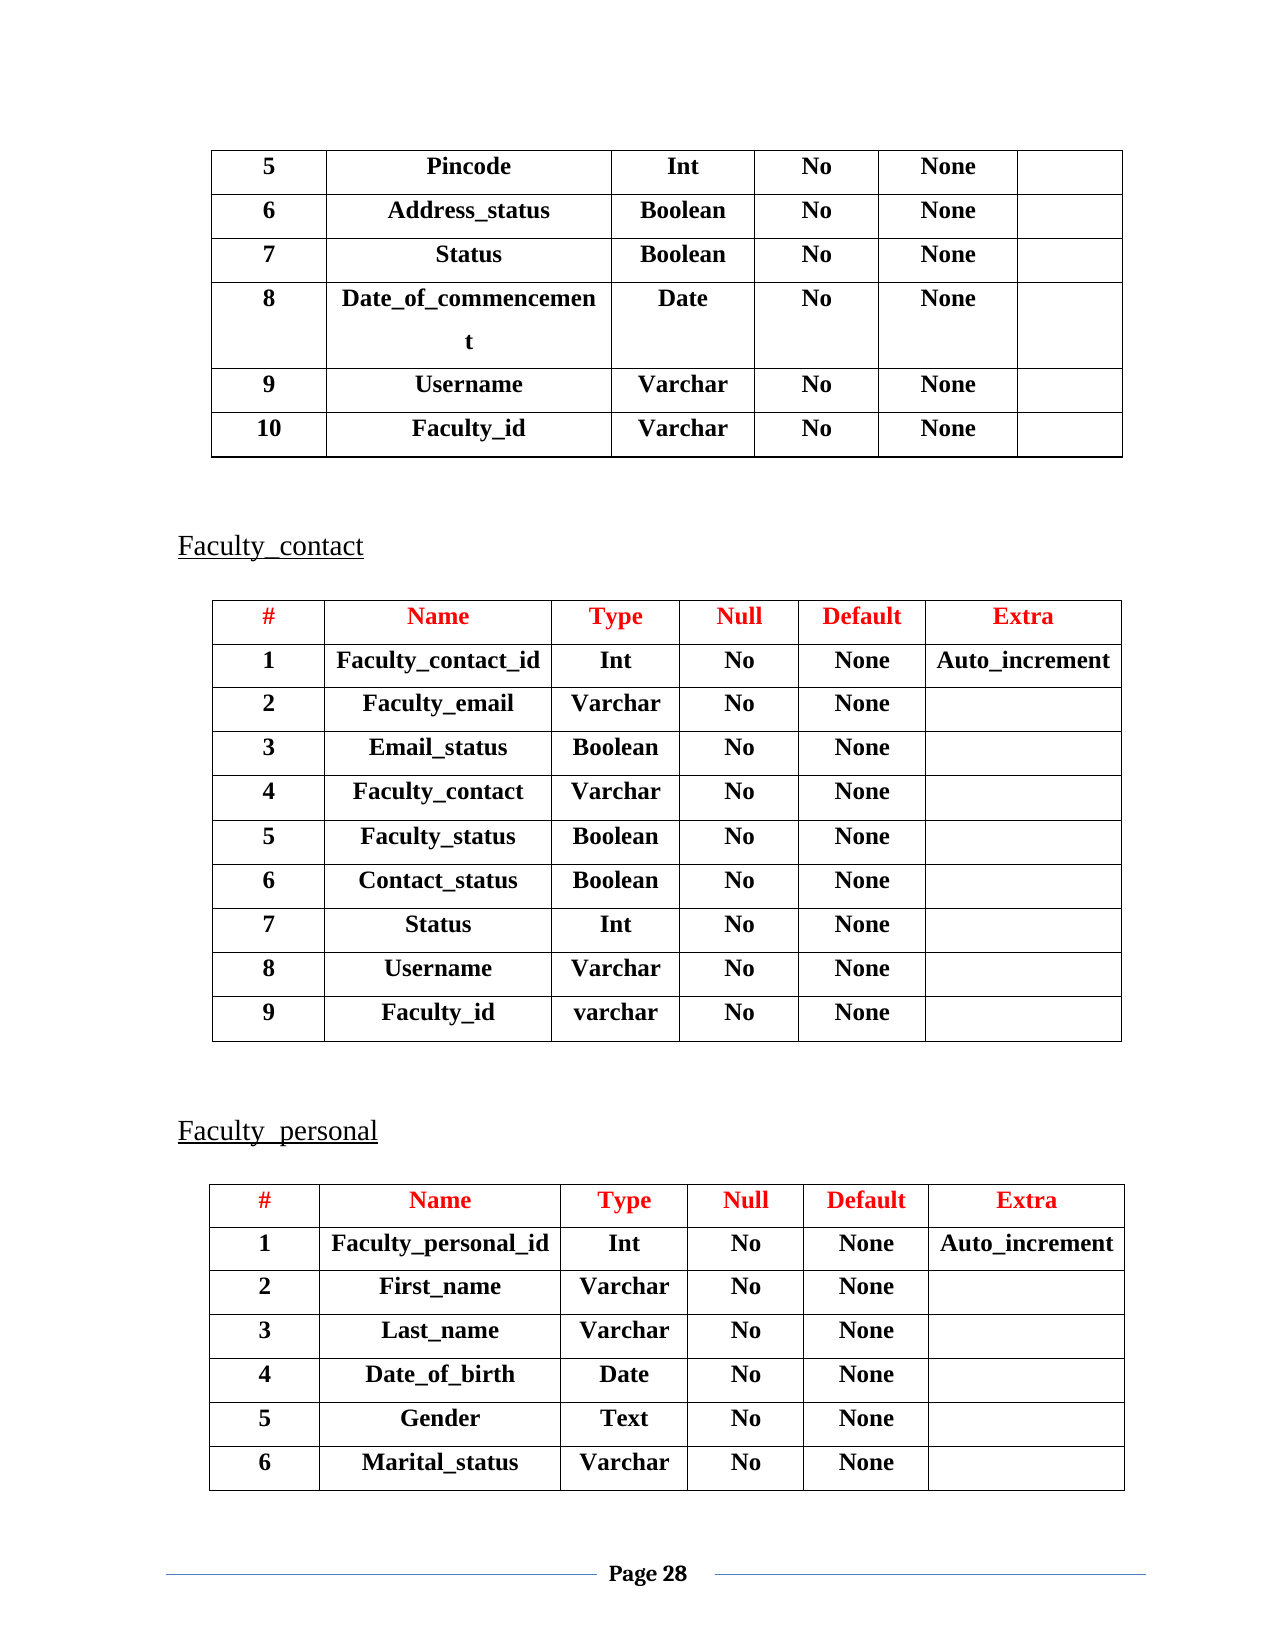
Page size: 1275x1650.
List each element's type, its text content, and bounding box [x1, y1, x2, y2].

table_cell [926, 997, 1121, 1041]
table_cell No [688, 1315, 803, 1358]
table_cell 4 [210, 1359, 319, 1402]
table_cell No [680, 821, 798, 864]
table_cell Int [552, 909, 679, 952]
table_cell [926, 909, 1121, 952]
table_cell [1018, 239, 1122, 282]
table_cell [1018, 195, 1122, 238]
table_cell None [799, 953, 925, 996]
table_cell No [755, 283, 878, 368]
table_cell None [799, 865, 925, 908]
table_cell No [680, 776, 798, 820]
table_cell Faculty_id [325, 997, 551, 1041]
table_cell 5 [213, 821, 324, 864]
table_cell None [879, 369, 1017, 412]
table_header Type [552, 601, 679, 644]
table_header Extra [926, 601, 1121, 644]
table_cell No [755, 413, 878, 456]
table_cell None [804, 1228, 928, 1270]
table_cell Varchar [612, 413, 754, 456]
table_cell 2 [213, 688, 324, 731]
table_cell [926, 776, 1121, 820]
table_cell None [804, 1315, 928, 1358]
table_cell [929, 1403, 1124, 1446]
table_cell [926, 821, 1121, 864]
table_cell Varchar [561, 1447, 687, 1490]
table_cell 4 [213, 776, 324, 820]
table_cell Boolean [552, 865, 679, 908]
text Faculty_personal [177, 1113, 1157, 1146]
table_header # [210, 1185, 319, 1227]
table_cell No [680, 732, 798, 775]
table_cell [1018, 283, 1122, 368]
table_cell [926, 732, 1121, 775]
table_cell Auto_increment [929, 1228, 1124, 1270]
table_cell 9 [213, 997, 324, 1041]
table_cell Faculty_contact_id [325, 645, 551, 687]
table_cell 1 [213, 645, 324, 687]
table_header Name [325, 601, 551, 644]
table_header Null [688, 1185, 803, 1227]
table_header Name [320, 1185, 560, 1227]
table_cell None [804, 1403, 928, 1446]
table_header Null [680, 601, 798, 644]
table_cell None [799, 688, 925, 731]
table_cell 5 [210, 1403, 319, 1446]
table_cell None [879, 195, 1017, 238]
table_cell [1018, 151, 1122, 194]
table_cell None [804, 1359, 928, 1402]
table_cell Faculty_contact [325, 776, 551, 820]
table_cell Status [327, 239, 611, 282]
table_cell 6 [210, 1447, 319, 1490]
table_cell None [799, 732, 925, 775]
table_cell None [879, 239, 1017, 282]
table_cell None [799, 821, 925, 864]
table_cell No [755, 369, 878, 412]
table_cell Marital_status [320, 1447, 560, 1490]
table_cell Faculty_personal_id [320, 1228, 560, 1270]
table_cell No [688, 1228, 803, 1270]
table_cell [1018, 369, 1122, 412]
table_cell Gender [320, 1403, 560, 1446]
table_cell None [799, 909, 925, 952]
table_cell 8 [212, 283, 326, 368]
table_cell [926, 688, 1121, 731]
text Faculty_contact [177, 528, 1157, 562]
table_cell None [799, 997, 925, 1041]
table_cell No [688, 1403, 803, 1446]
table_header Type [561, 1185, 687, 1227]
table_cell Int [561, 1228, 687, 1270]
table_cell Faculty_id [327, 413, 611, 456]
table_cell Boolean [612, 195, 754, 238]
table_cell Boolean [612, 239, 754, 282]
table_cell None [799, 645, 925, 687]
table_cell 10 [212, 413, 326, 456]
table_cell [929, 1271, 1124, 1314]
table_cell Date [561, 1359, 687, 1402]
table_cell None [879, 413, 1017, 456]
table_cell No [680, 997, 798, 1041]
table_cell Boolean [552, 732, 679, 775]
table_cell [1018, 413, 1122, 456]
table_cell 8 [213, 953, 324, 996]
table_cell None [804, 1447, 928, 1490]
table_cell 6 [212, 195, 326, 238]
table_cell No [680, 688, 798, 731]
table_cell 5 [212, 151, 326, 194]
table_cell Address_status [327, 195, 611, 238]
table_cell Username [327, 369, 611, 412]
table_cell No [680, 645, 798, 687]
table_cell Last_name [320, 1315, 560, 1358]
table_cell Auto_increment [926, 645, 1121, 687]
table_cell 7 [213, 909, 324, 952]
table_cell No [680, 909, 798, 952]
table_cell [926, 865, 1121, 908]
table_cell 9 [212, 369, 326, 412]
table_header Default [804, 1185, 928, 1227]
table_cell No [755, 195, 878, 238]
table_cell Varchar [552, 953, 679, 996]
table_cell 3 [213, 732, 324, 775]
table_cell Int [612, 151, 754, 194]
table_cell Status [325, 909, 551, 952]
table_cell No [755, 239, 878, 282]
table_cell No [680, 865, 798, 908]
table_cell Date_of_commencement [327, 283, 611, 368]
table_cell Faculty_email [325, 688, 551, 731]
table_cell Varchar [612, 369, 754, 412]
table_cell [929, 1447, 1124, 1490]
table_cell Int [552, 645, 679, 687]
table_cell Date_of_birth [320, 1359, 560, 1402]
table_cell Email_status [325, 732, 551, 775]
table_cell 7 [212, 239, 326, 282]
table_cell 2 [210, 1271, 319, 1314]
table_cell No [688, 1359, 803, 1402]
table_header Extra [929, 1185, 1124, 1227]
table_cell Text [561, 1403, 687, 1446]
table_cell None [799, 776, 925, 820]
table_cell Faculty_status [325, 821, 551, 864]
table_cell Varchar [552, 688, 679, 731]
table_cell None [879, 151, 1017, 194]
table_cell None [879, 283, 1017, 368]
table_cell No [688, 1271, 803, 1314]
table_cell 3 [210, 1315, 319, 1358]
table_header Default [799, 601, 925, 644]
table_cell Contact_status [325, 865, 551, 908]
table_cell Varchar [561, 1315, 687, 1358]
table_cell [926, 953, 1121, 996]
table_cell First_name [320, 1271, 560, 1314]
table_cell No [680, 953, 798, 996]
table_cell Varchar [561, 1271, 687, 1314]
table_cell [929, 1315, 1124, 1358]
table_cell 6 [213, 865, 324, 908]
table_cell Username [325, 953, 551, 996]
table_cell Pincode [327, 151, 611, 194]
table_cell Boolean [552, 821, 679, 864]
table_cell Date [612, 283, 754, 368]
table_header # [213, 601, 324, 644]
table_cell [929, 1359, 1124, 1402]
table_cell No [688, 1447, 803, 1490]
table_cell varchar [552, 997, 679, 1041]
table_cell No [755, 151, 878, 194]
table_cell 1 [210, 1228, 319, 1270]
table_cell Varchar [552, 776, 679, 820]
table_cell None [804, 1271, 928, 1314]
